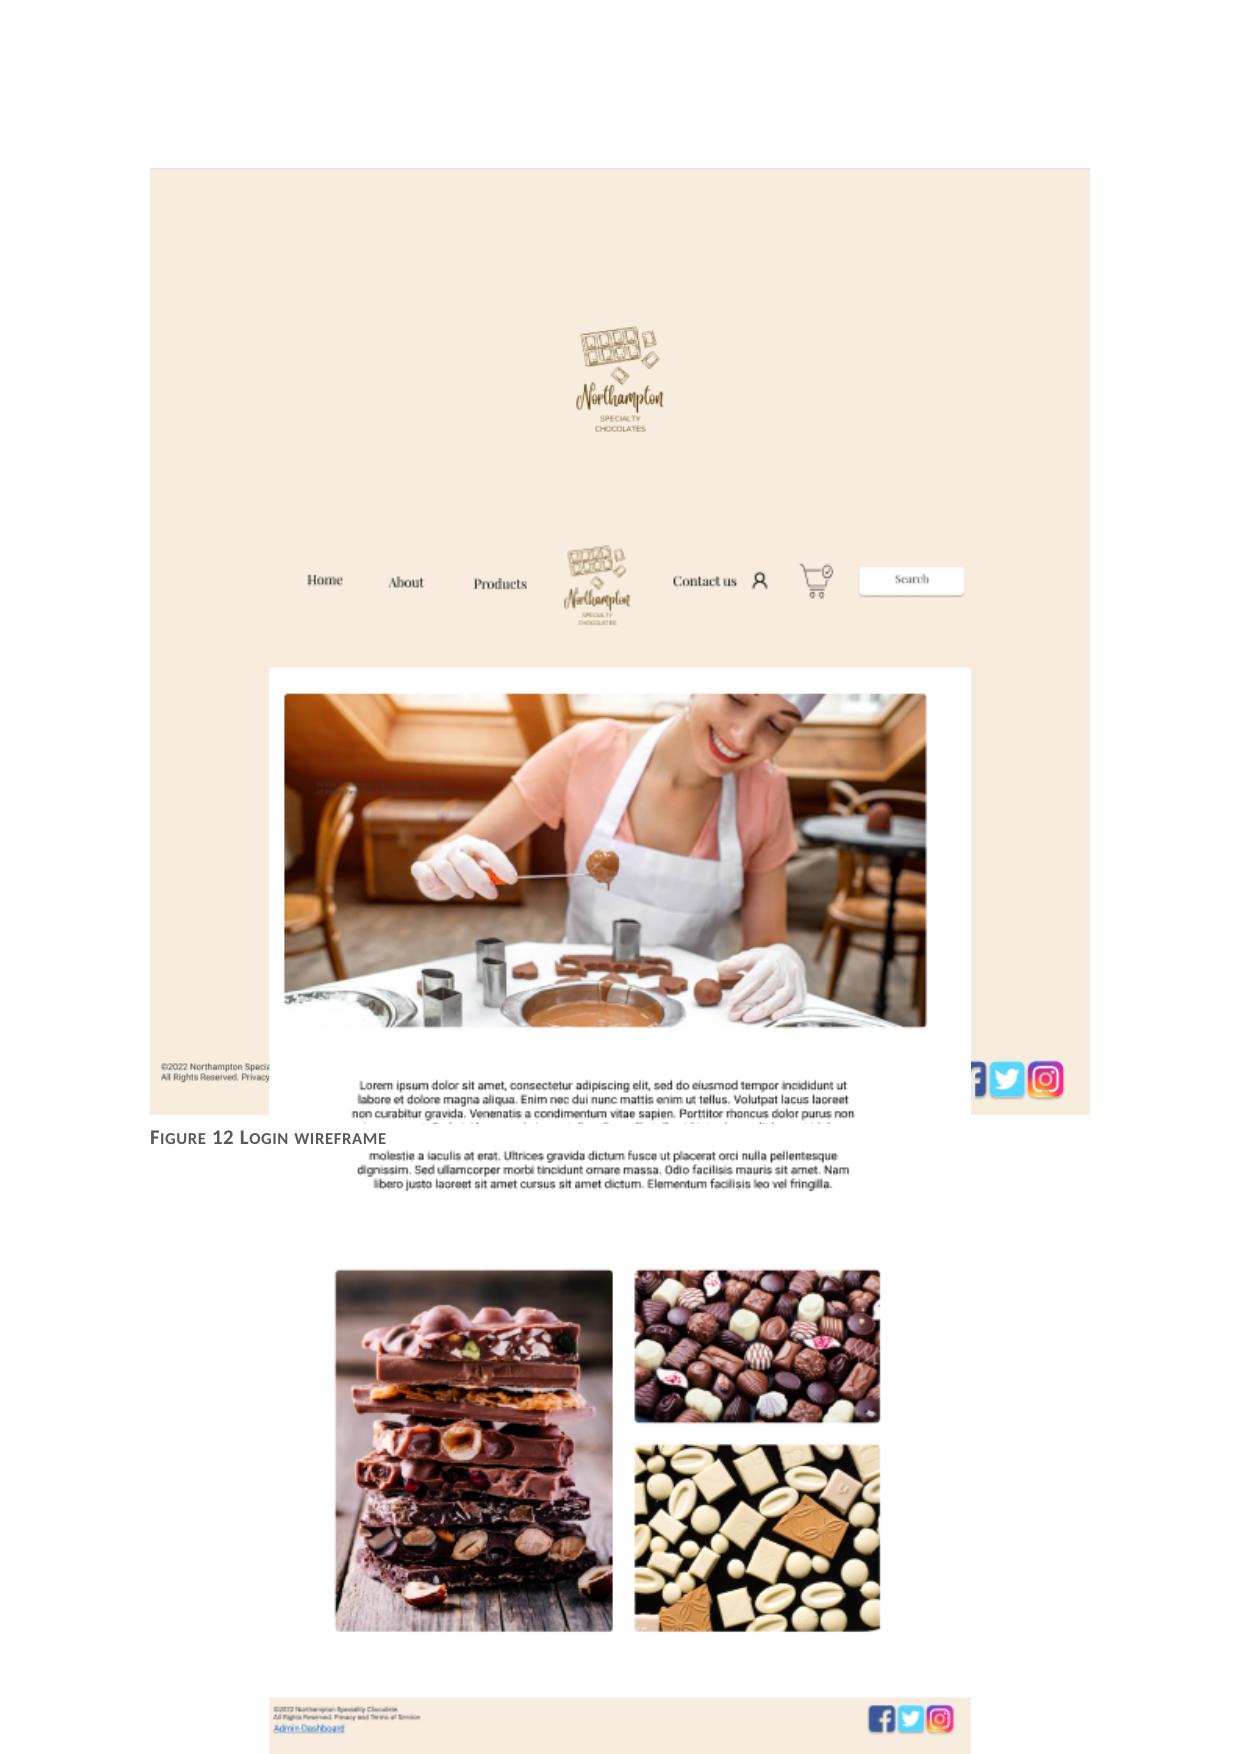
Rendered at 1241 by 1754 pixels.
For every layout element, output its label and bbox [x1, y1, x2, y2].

picture [149, 168, 1091, 1123]
picture [269, 1150, 971, 1754]
